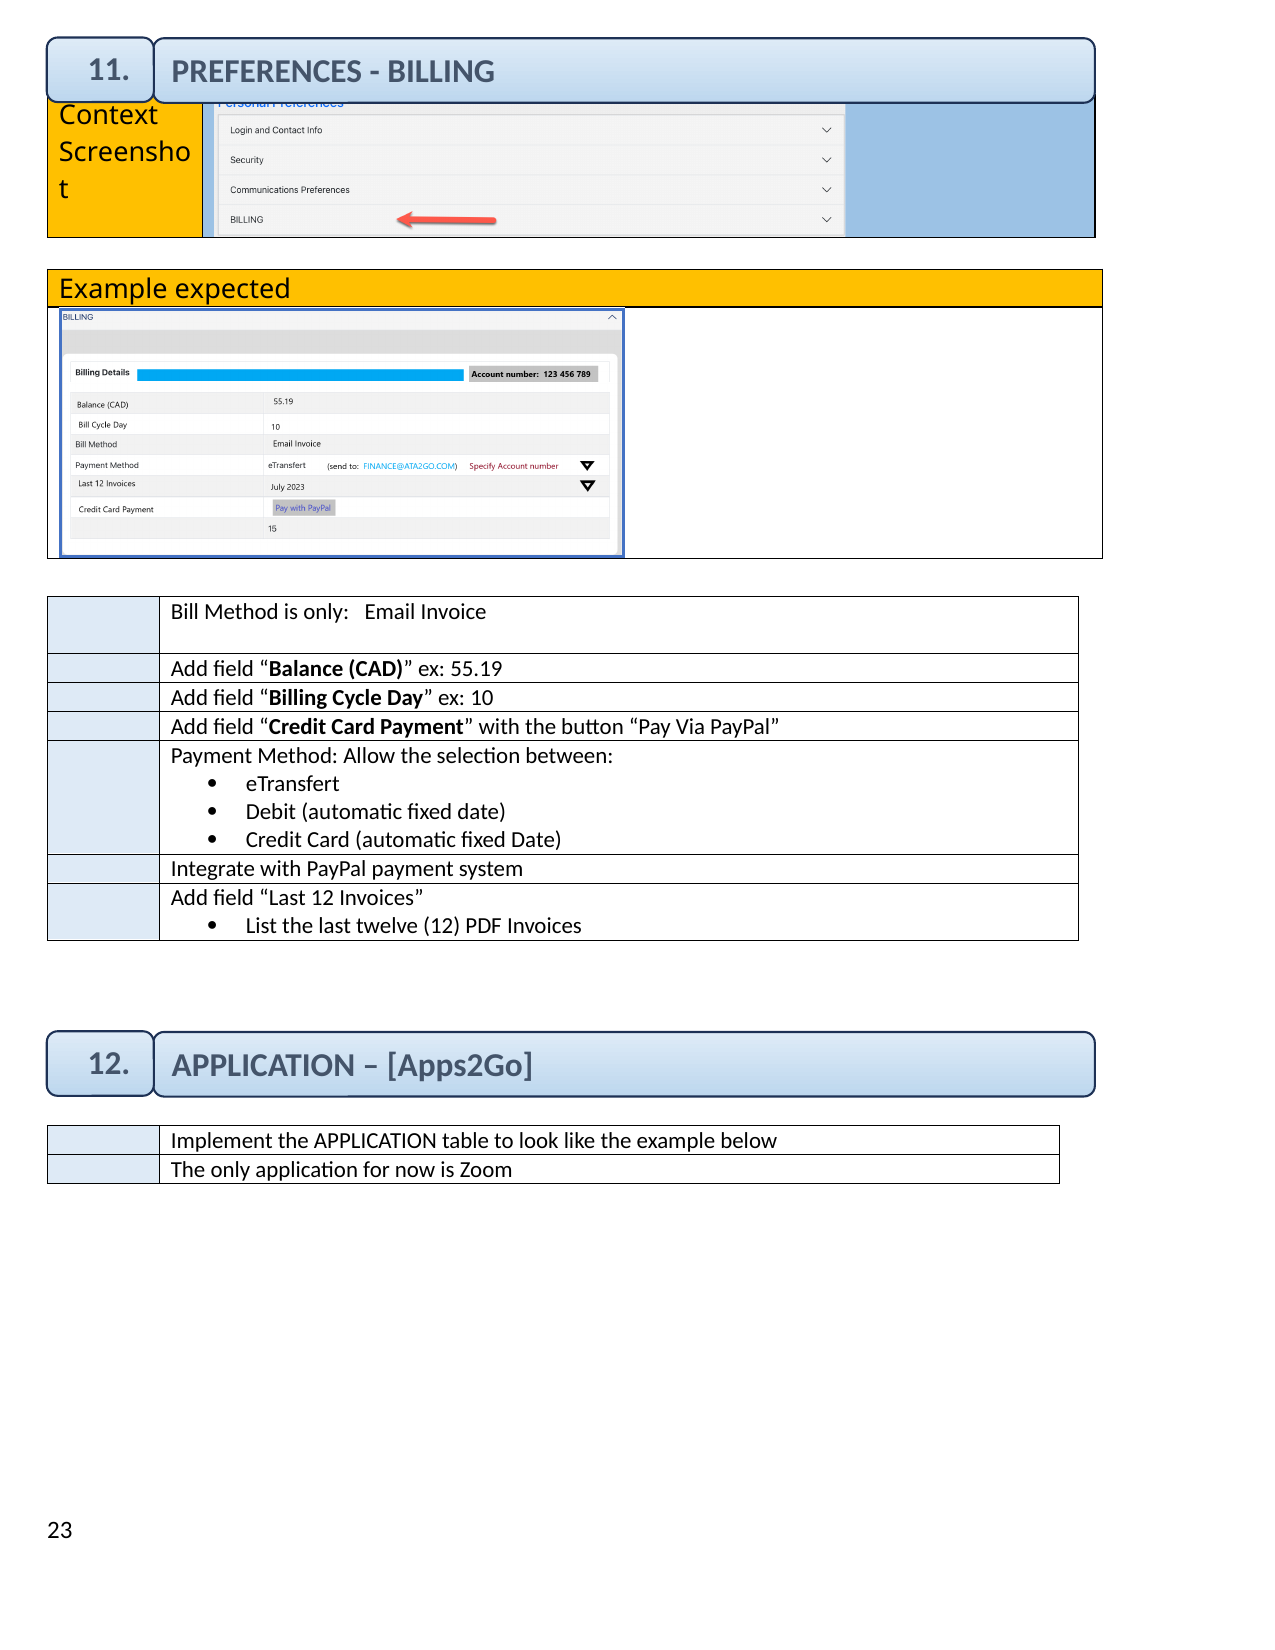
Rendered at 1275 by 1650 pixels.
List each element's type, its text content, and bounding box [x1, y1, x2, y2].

picture [62, 311, 622, 555]
table_header Bill Method is only: Email Invoice [160, 597, 1078, 653]
table_cell [48, 741, 159, 853]
table_cell [48, 683, 159, 711]
table_cell [48, 1155, 159, 1183]
table_cell [48, 884, 159, 939]
table_header Context Screenshot [48, 99, 202, 237]
picture [214, 104, 846, 237]
table_header Example expected [48, 270, 1102, 306]
table_cell Integrate with PayPal payment system [160, 855, 1078, 882]
table_cell Add field “Balance (CAD)” ex: 55.19 [160, 654, 1078, 682]
table_header Implement the APPLICATION table to look like the example below [160, 1126, 1059, 1154]
table_cell Payment Method: Allow the selection between: eTransfert Debit (automatic fixed date) Credit Card (automatic fixed Date) [160, 741, 1078, 853]
table_cell Add field “Billing Cycle Day” ex: 10 [160, 683, 1078, 711]
table_cell [625, 308, 1102, 558]
table_cell [48, 308, 59, 558]
table_header [48, 1126, 159, 1154]
table_cell [48, 855, 159, 882]
table_cell Add field “Credit Card Payment” with the button “Pay Via PayPal” [160, 712, 1078, 740]
table_header [203, 104, 214, 237]
table_header [846, 100, 1094, 237]
table_cell The only application for now is Zoom [160, 1155, 1059, 1183]
table_header [48, 597, 159, 653]
table_cell [48, 712, 159, 740]
table_cell Add field “Last 12 Invoices” List the last twelve (12) PDF Invoices [160, 884, 1078, 939]
table_cell [48, 654, 159, 682]
